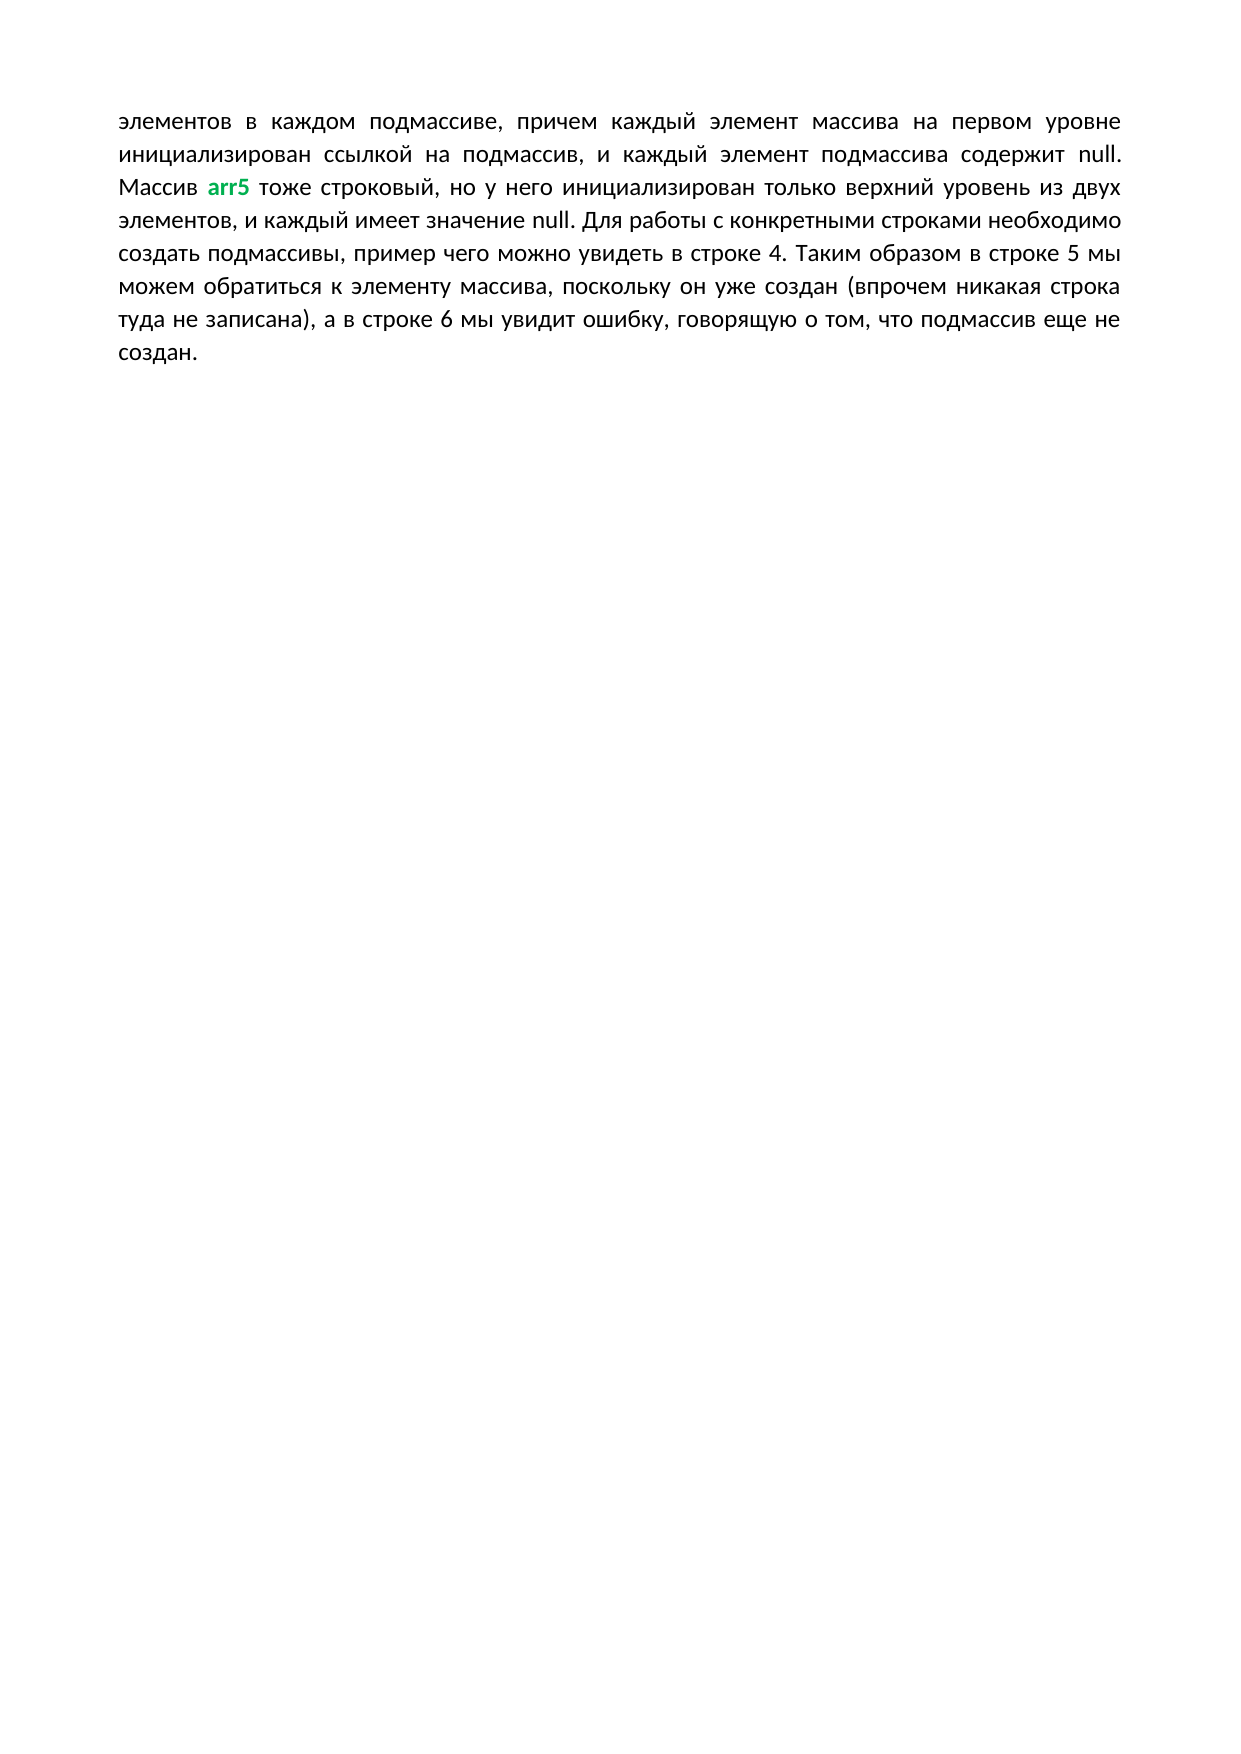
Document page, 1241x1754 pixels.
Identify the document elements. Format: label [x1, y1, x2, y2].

text [118, 106, 1122, 366]
